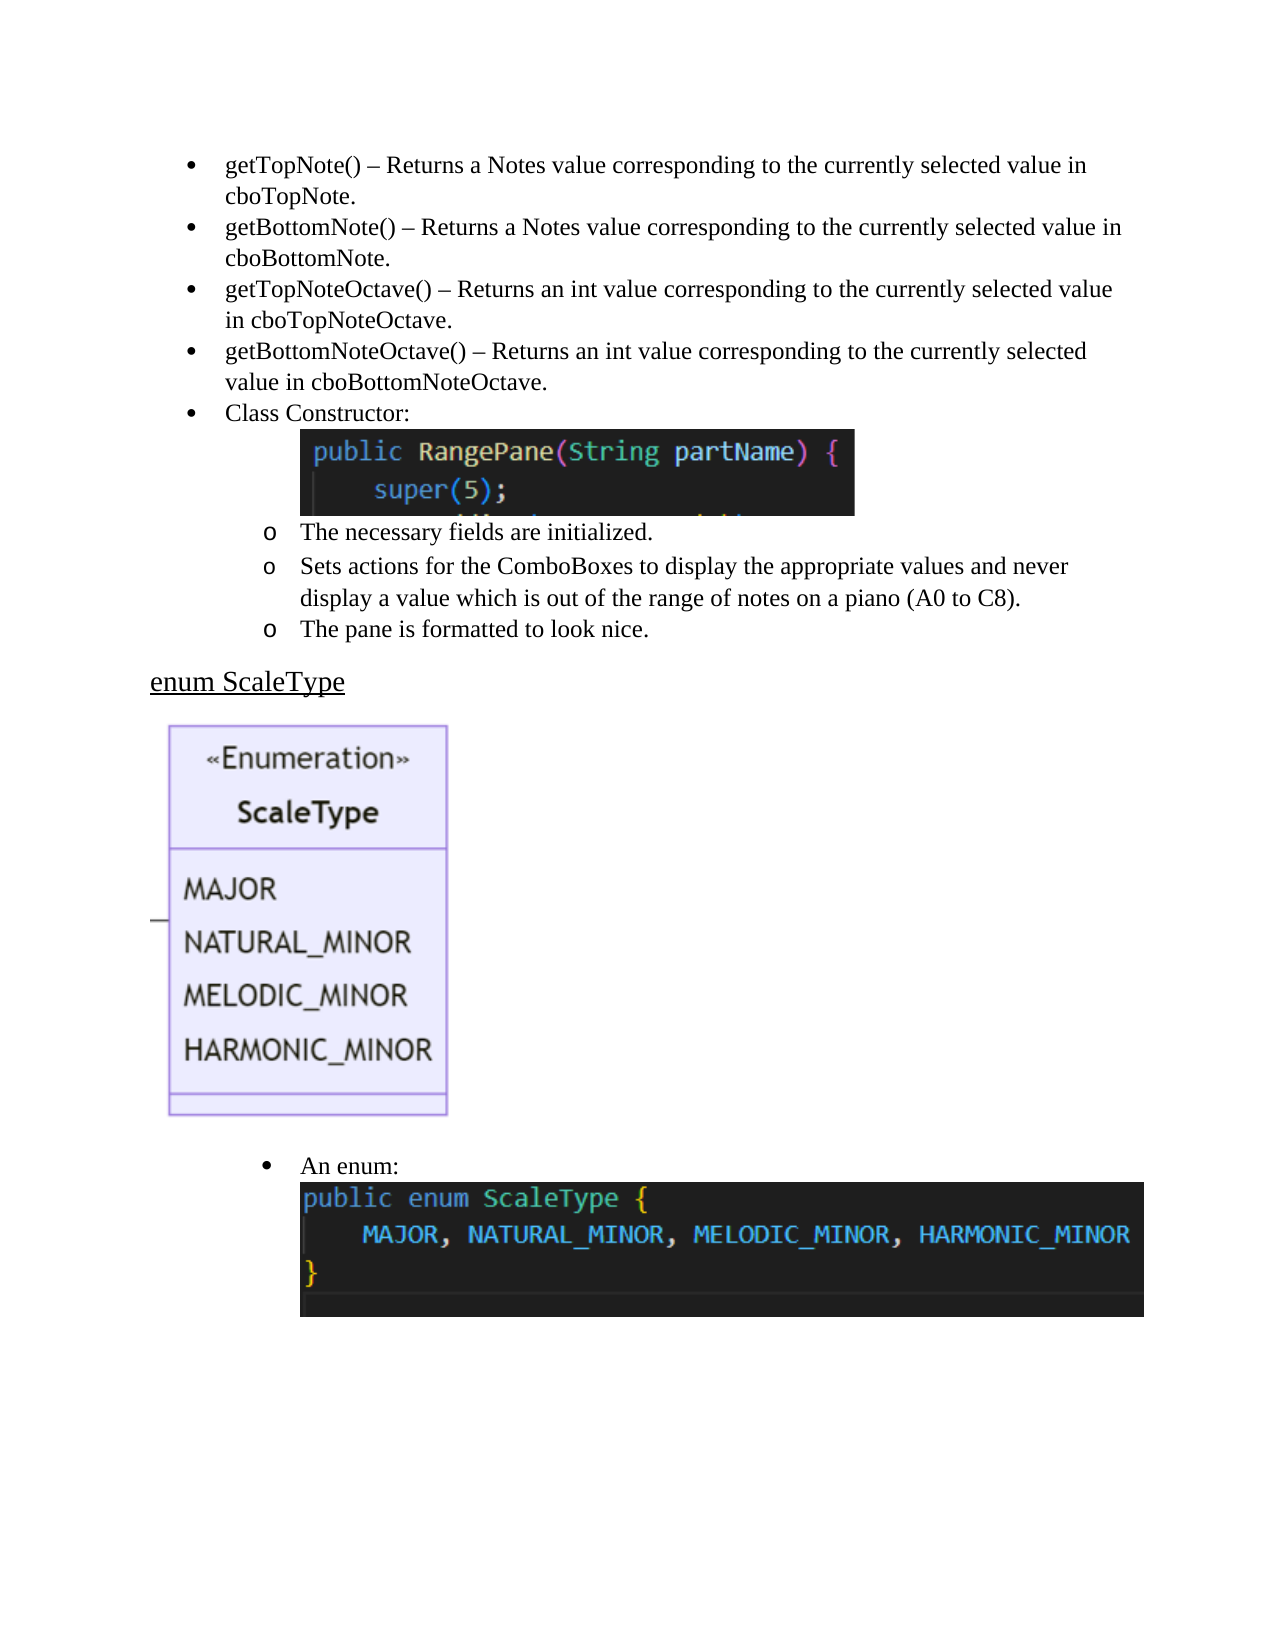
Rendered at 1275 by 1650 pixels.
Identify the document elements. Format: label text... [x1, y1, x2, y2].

picture [150, 717, 466, 1133]
text enum ScaleType [150, 664, 1125, 698]
list Class Constructor: [187, 398, 1125, 427]
list getTopNoteOctave() – Returns an int value corresponding to the currently selected value in cboTopNoteOctave. [187, 274, 1125, 334]
list The necessary fields are initialized. [262, 517, 1125, 548]
list Sets actions for the ComboBoxes to display the appropriate values and never display a value which is out of the range of notes on a piano (A0 to C8). [262, 551, 1125, 612]
picture [300, 429, 855, 516]
list An enum: [262, 1151, 1125, 1180]
list getTopNote() – Returns a Notes value corresponding to the currently selected value in cboTopNote. [187, 150, 1125, 210]
list getBottomNote() – Returns a Notes value corresponding to the currently selected value in cboBottomNote. [187, 212, 1125, 272]
picture [300, 1182, 1144, 1317]
list The pane is formatted to look nice. [262, 614, 1125, 645]
list getBottomNoteOctave() – Returns an int value corresponding to the currently selected value in cboBottomNoteOctave. [187, 336, 1125, 396]
